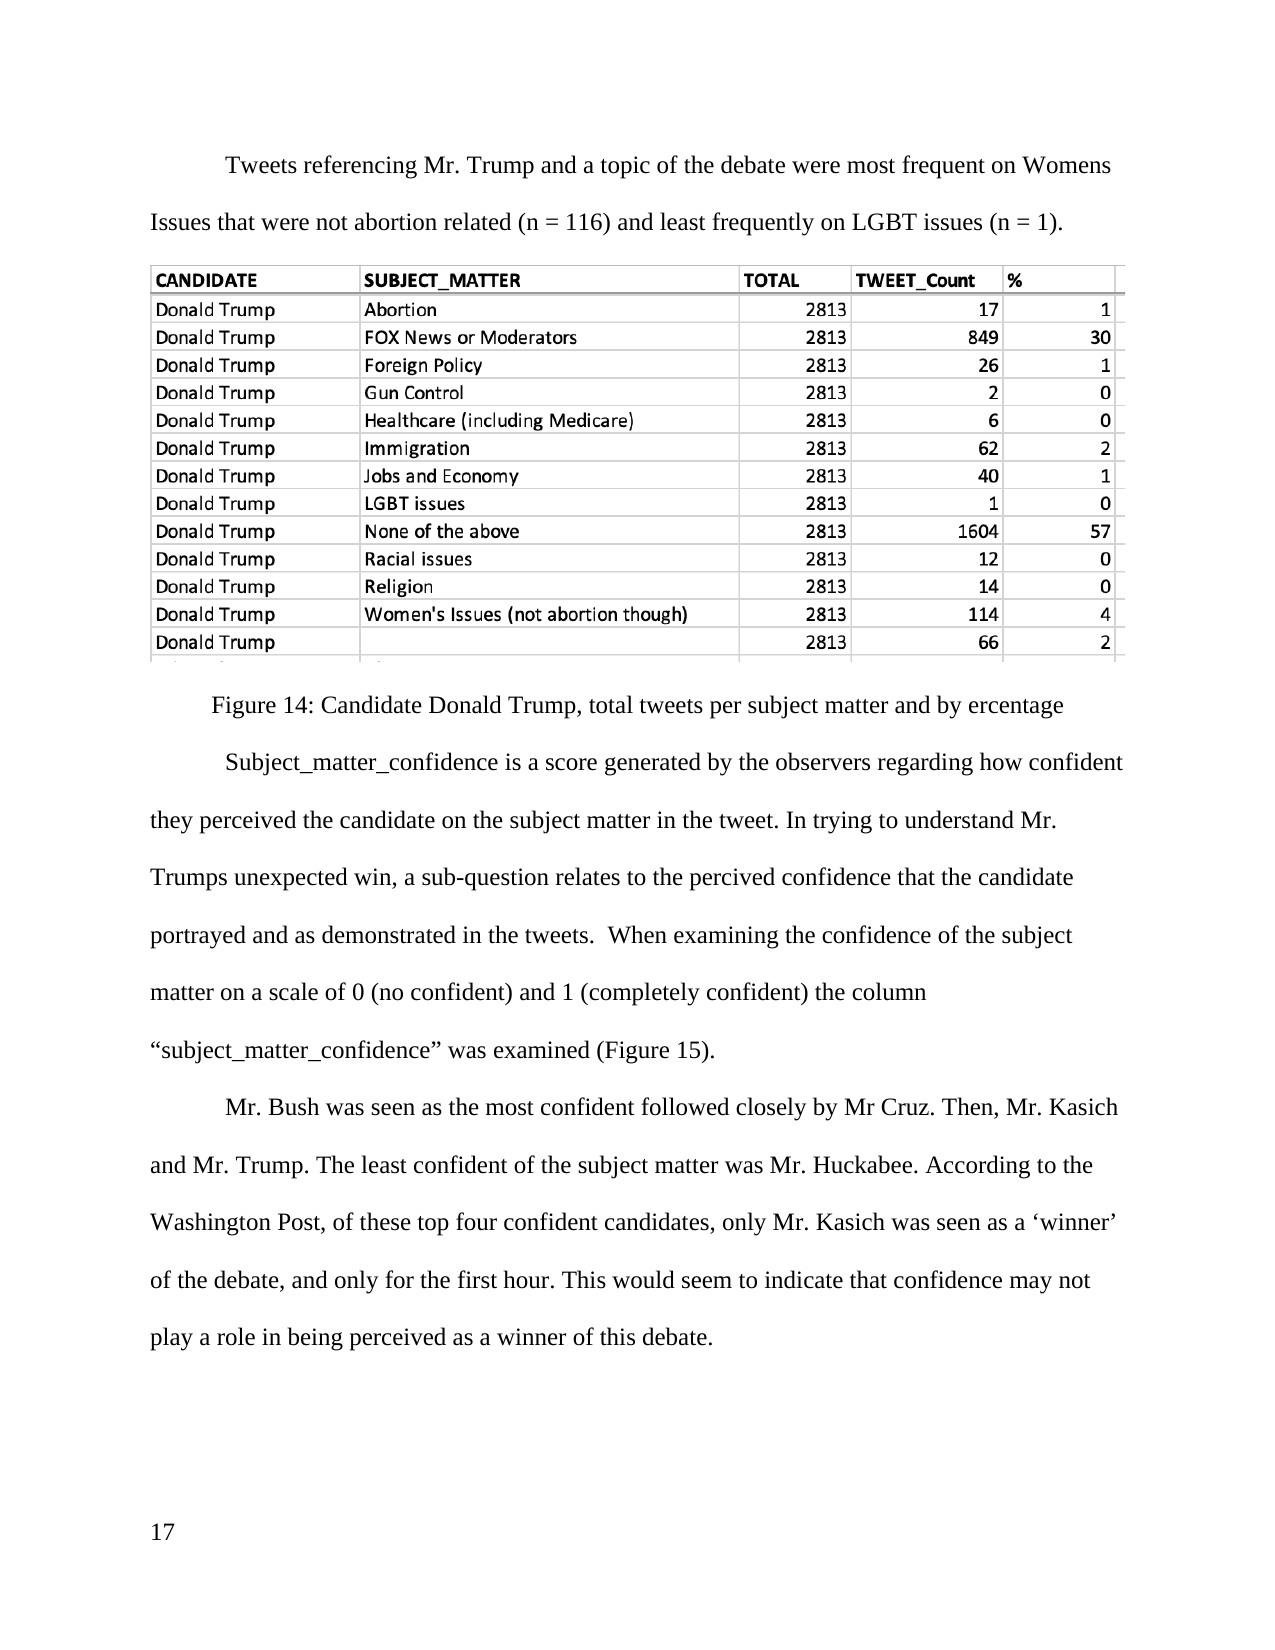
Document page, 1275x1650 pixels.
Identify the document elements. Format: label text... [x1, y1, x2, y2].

picture [150, 265, 1125, 662]
text Subject_matter_confidence is a score generated by the observers regarding how confident they perceived the candidate on the subject matter in the tweet. In trying to understand Mr. Trumps unexpected win, a sub-question relates to the percived confidence that the candidate portrayed and as demonstrated in the tweets. When examining the confidence of the subject matter on a scale of 0 (no confident) and 1 (completely confident) the column “subject_matter_confidence” was examined (Figure 15). [150, 747, 1125, 1064]
text Mr. Bush was seen as the most confident followed closely by Mr Cruz. Then, Mr. Kasich and Mr. Trump. The least confident of the subject matter was Mr. Huckabee. According to the Washington Post, of these top four confident candidates, only Mr. Kasich was seen as a ‘winner’ of the debate, and only for the first hour. This would seem to indicate that confidence may not play a role in being perceived as a winner of this debate. [150, 1092, 1125, 1351]
text Figure 14: Candidate Donald Trump, total tweets per subject matter and by ercentage [150, 690, 1125, 719]
text Tweets referencing Mr. Trump and a topic of the debate were most frequent on Womens Issues that were not abortion related (n = 116) and least frequently on LGBT issues (n = 1). [150, 150, 1125, 236]
